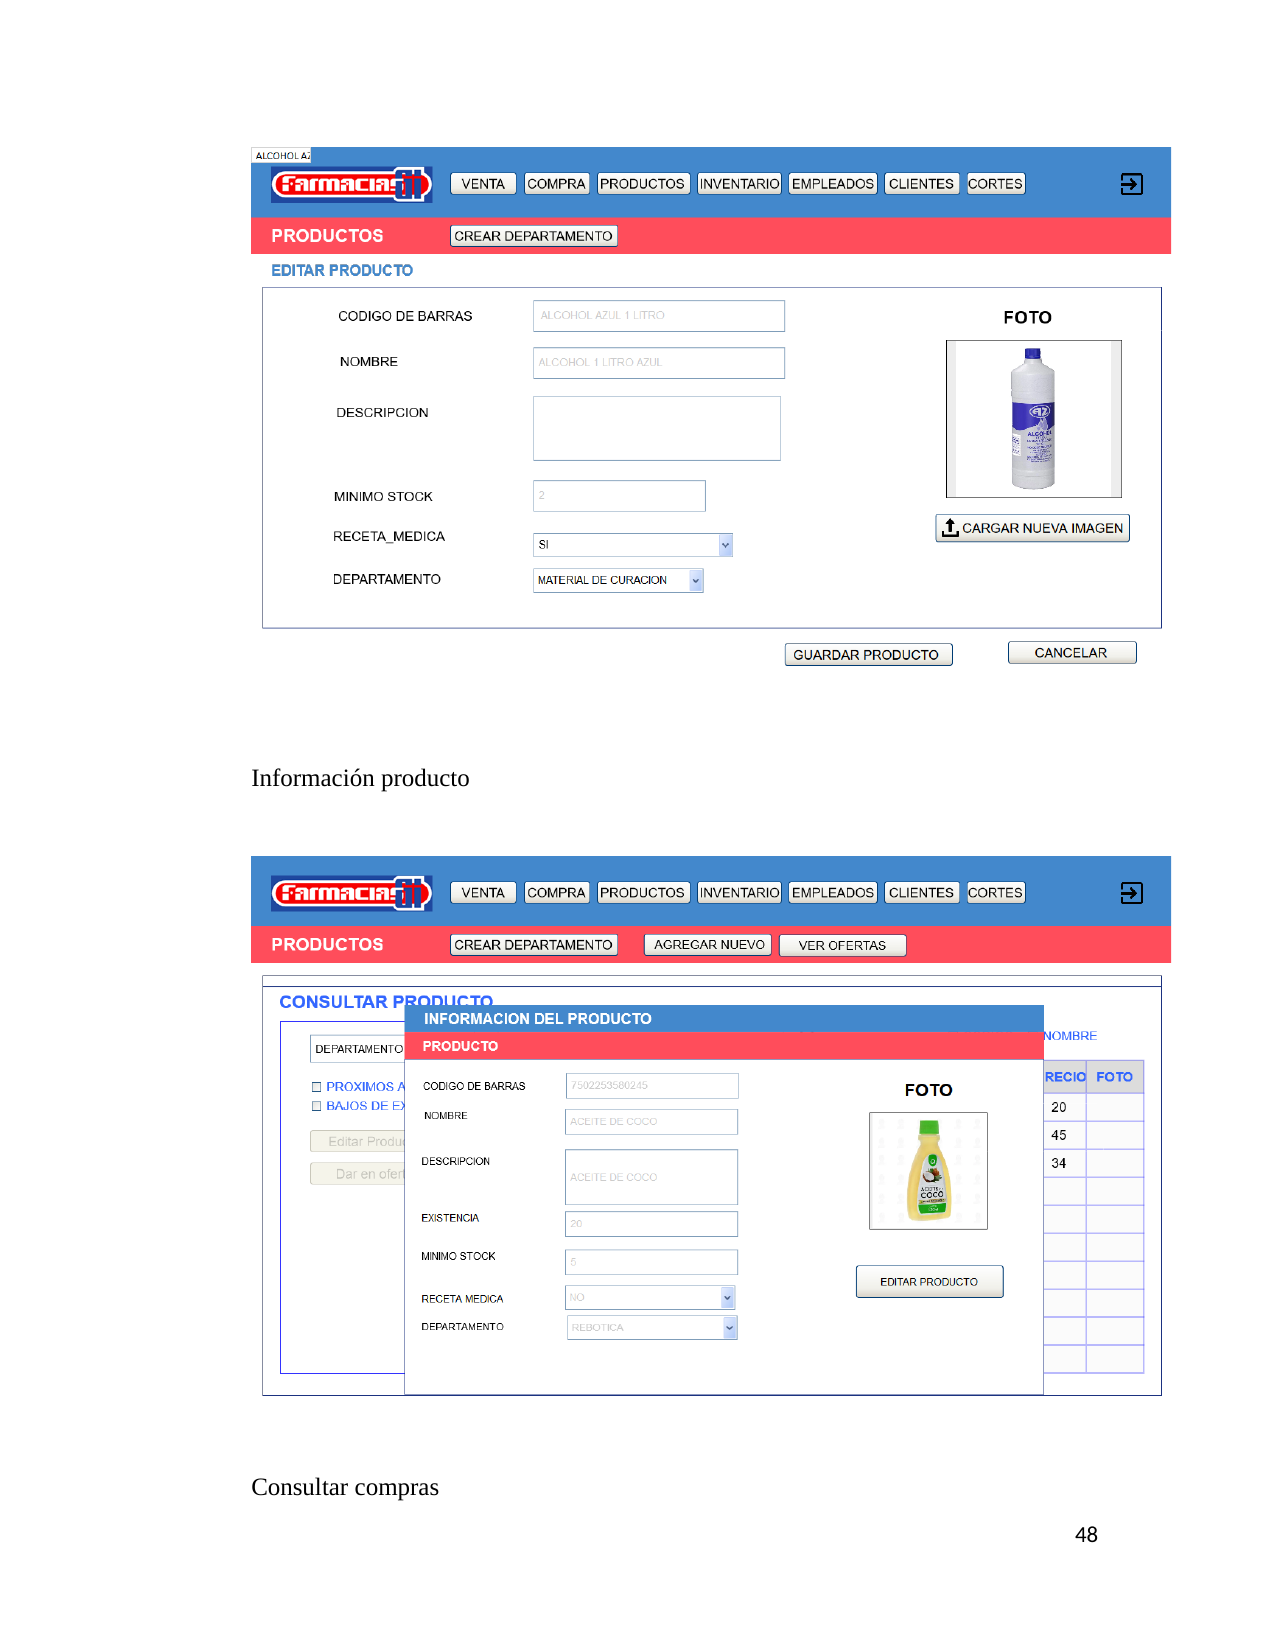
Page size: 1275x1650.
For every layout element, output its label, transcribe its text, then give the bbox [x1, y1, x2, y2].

picture [251, 856, 1172, 1408]
text Información producto [177, 763, 1098, 792]
picture [251, 147, 1172, 700]
text Consultar compras [177, 1472, 1098, 1501]
